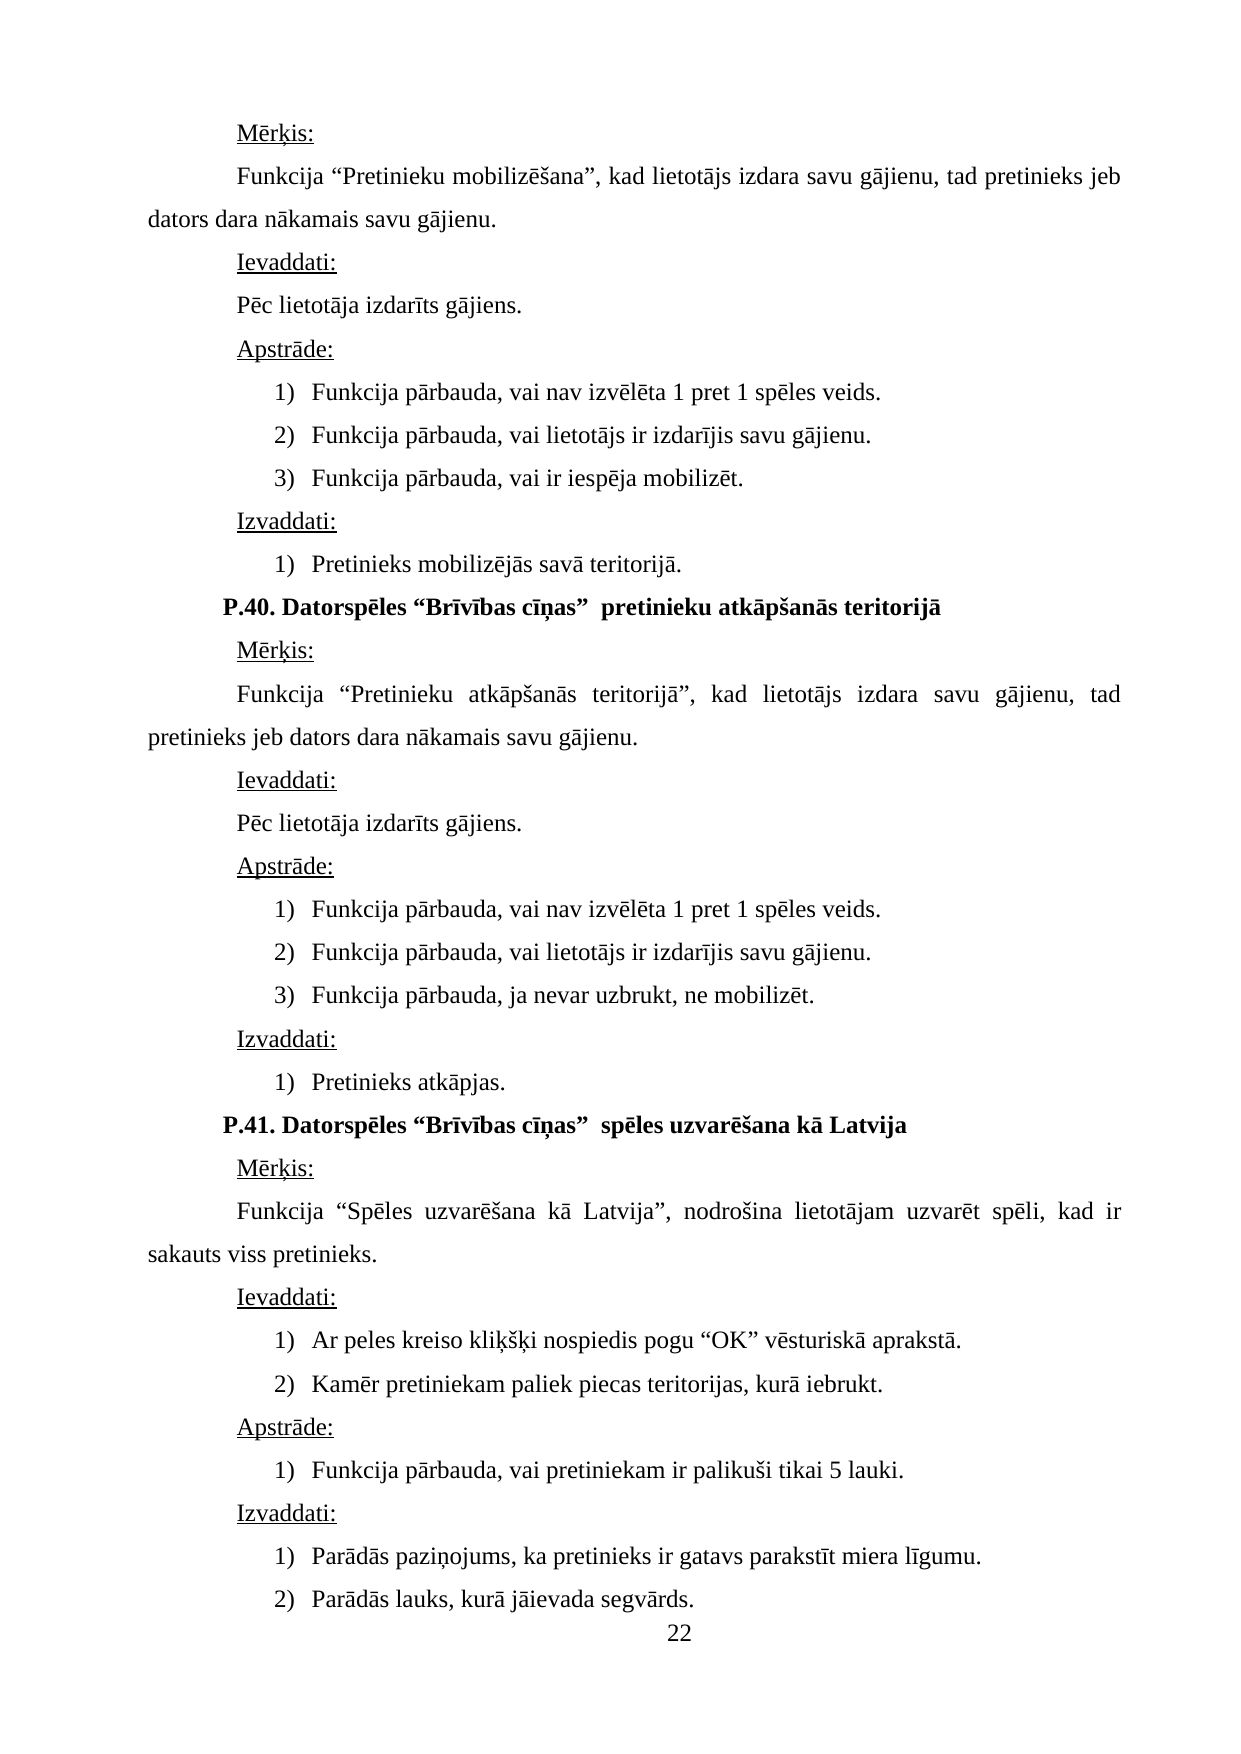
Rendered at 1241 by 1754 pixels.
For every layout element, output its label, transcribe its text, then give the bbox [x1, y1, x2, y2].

text Izvaddati: [148, 1498, 1122, 1527]
list Funkcija pārbauda, ja nevar uzbrukt, ne mobilizēt. [274, 981, 1122, 1009]
text Ievaddati: [148, 765, 1122, 794]
list Kamēr pretiniekam paliek piecas teritorijas, kurā iebrukt. [274, 1369, 1122, 1397]
text Apstrāde: [148, 334, 1122, 362]
list Funkcija pārbauda, vai ir iespēja mobilizēt. [274, 463, 1122, 492]
list Funkcija pārbauda, vai nav izvēlēta 1 pret 1 spēles veids. [274, 894, 1122, 923]
text Mērķis: [148, 1153, 1122, 1182]
text Izvaddati: [148, 506, 1122, 535]
list Parādās paziņojums, ka pretinieks ir gatavs parakstīt miera līgumu. [274, 1541, 1122, 1570]
text Funkcija “Pretinieku mobilizēšana”, kad lietotājs izdara savu gājienu, tad pretinieks jeb dators dara nākamais savu gājienu. [148, 161, 1122, 233]
list Ar peles kreiso kliķšķi nospiedis pogu “OK” vēsturiskā aprakstā. [274, 1326, 1122, 1354]
list Funkcija pārbauda, vai nav izvēlēta 1 pret 1 spēles veids. [274, 377, 1122, 406]
text P.40. Datorspēles “Brīvības cīņas” pretinieku atkāpšanās teritorijā [148, 592, 1122, 621]
text Apstrāde: [148, 1412, 1122, 1441]
text Pēc lietotāja izdarīts gājiens. [148, 291, 1122, 319]
text Funkcija “Pretinieku atkāpšanās teritorijā”, kad lietotājs izdara savu gājienu, tad pretinieks jeb dators dara nākamais savu gājienu. [148, 679, 1122, 751]
text Apstrāde: [148, 851, 1122, 880]
list Funkcija pārbauda, vai lietotājs ir izdarījis savu gājienu. [274, 420, 1122, 449]
text Mērķis: [148, 118, 1122, 147]
text Pēc lietotāja izdarīts gājiens. [148, 808, 1122, 837]
text P.41. Datorspēles “Brīvības cīņas” spēles uzvarēšana kā Latvija [148, 1110, 1122, 1139]
text Mērķis: [148, 636, 1122, 664]
text Izvaddati: [148, 1024, 1122, 1052]
text Funkcija “Spēles uzvarēšana kā Latvija”, nodrošina lietotājam uzvarēt spēli, kad ir sakauts viss pretinieks. [148, 1196, 1122, 1268]
list Funkcija pārbauda, vai lietotājs ir izdarījis savu gājienu. [274, 937, 1122, 966]
list Pretinieks atkāpjas. [274, 1067, 1122, 1096]
list Pretinieks mobilizējās savā teritorijā. [274, 549, 1122, 578]
list Funkcija pārbauda, vai pretiniekam ir palikuši tikai 5 lauki. [274, 1455, 1122, 1484]
text Ievaddati: [148, 247, 1122, 276]
text Ievaddati: [148, 1282, 1122, 1311]
list Parādās lauks, kurā jāievada segvārds. [274, 1584, 1122, 1613]
